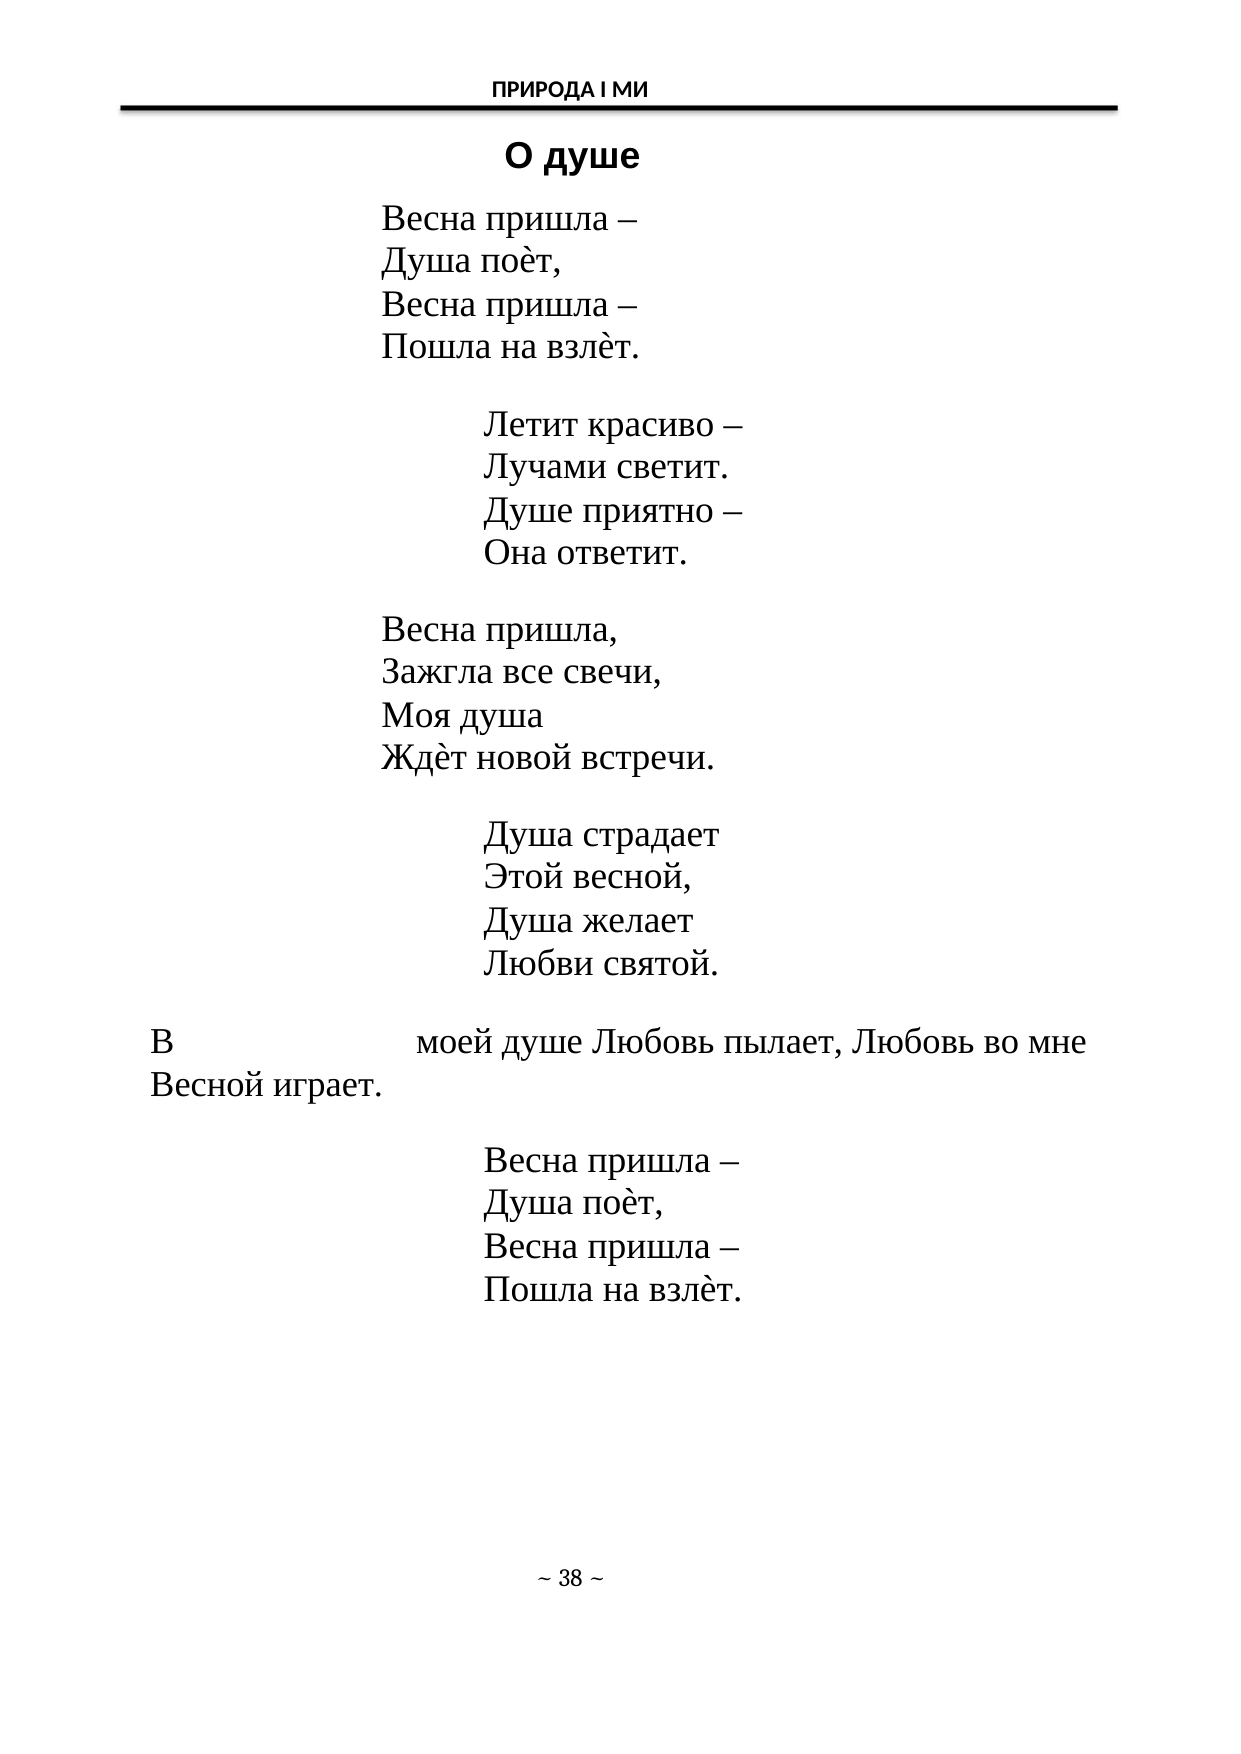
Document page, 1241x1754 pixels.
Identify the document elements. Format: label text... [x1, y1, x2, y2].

text ~ 38 ~ [535, 1564, 1090, 1593]
text Ждѐт новой встречи. [381, 736, 1090, 778]
text Этой весной, [483, 855, 1090, 897]
list моей душе Любовь пылает, Любовь во мне Весной играет. [150, 1019, 1090, 1104]
text Весна пришла – [483, 1138, 1090, 1181]
text Она ответит. [483, 530, 1090, 573]
text Весна пришла, [381, 606, 1090, 649]
text Любви святой. [483, 941, 1090, 983]
text Лучами светит. [483, 444, 1090, 487]
text Летит красиво – [483, 401, 1090, 444]
text ПРИРОДА І МИ [492, 74, 1090, 104]
text Весна пришла – [381, 196, 1090, 239]
text О душе [504, 133, 1090, 177]
text Весна пришла – [381, 282, 1090, 325]
text Душа поѐт, [483, 1181, 1090, 1223]
text Душа желает [483, 898, 1090, 941]
text Душа страдает [483, 812, 1090, 855]
text Пошла на взлѐт. [483, 1267, 1090, 1310]
picture [113, 101, 1124, 120]
text Весна пришла – [483, 1223, 1090, 1267]
text Моя душа [381, 692, 1090, 736]
text Пошла на взлѐт. [381, 325, 1090, 367]
text Душа поѐт, [381, 239, 1090, 281]
text Душе приятно – [483, 487, 1090, 530]
text Зажгла все свечи, [381, 649, 1090, 692]
